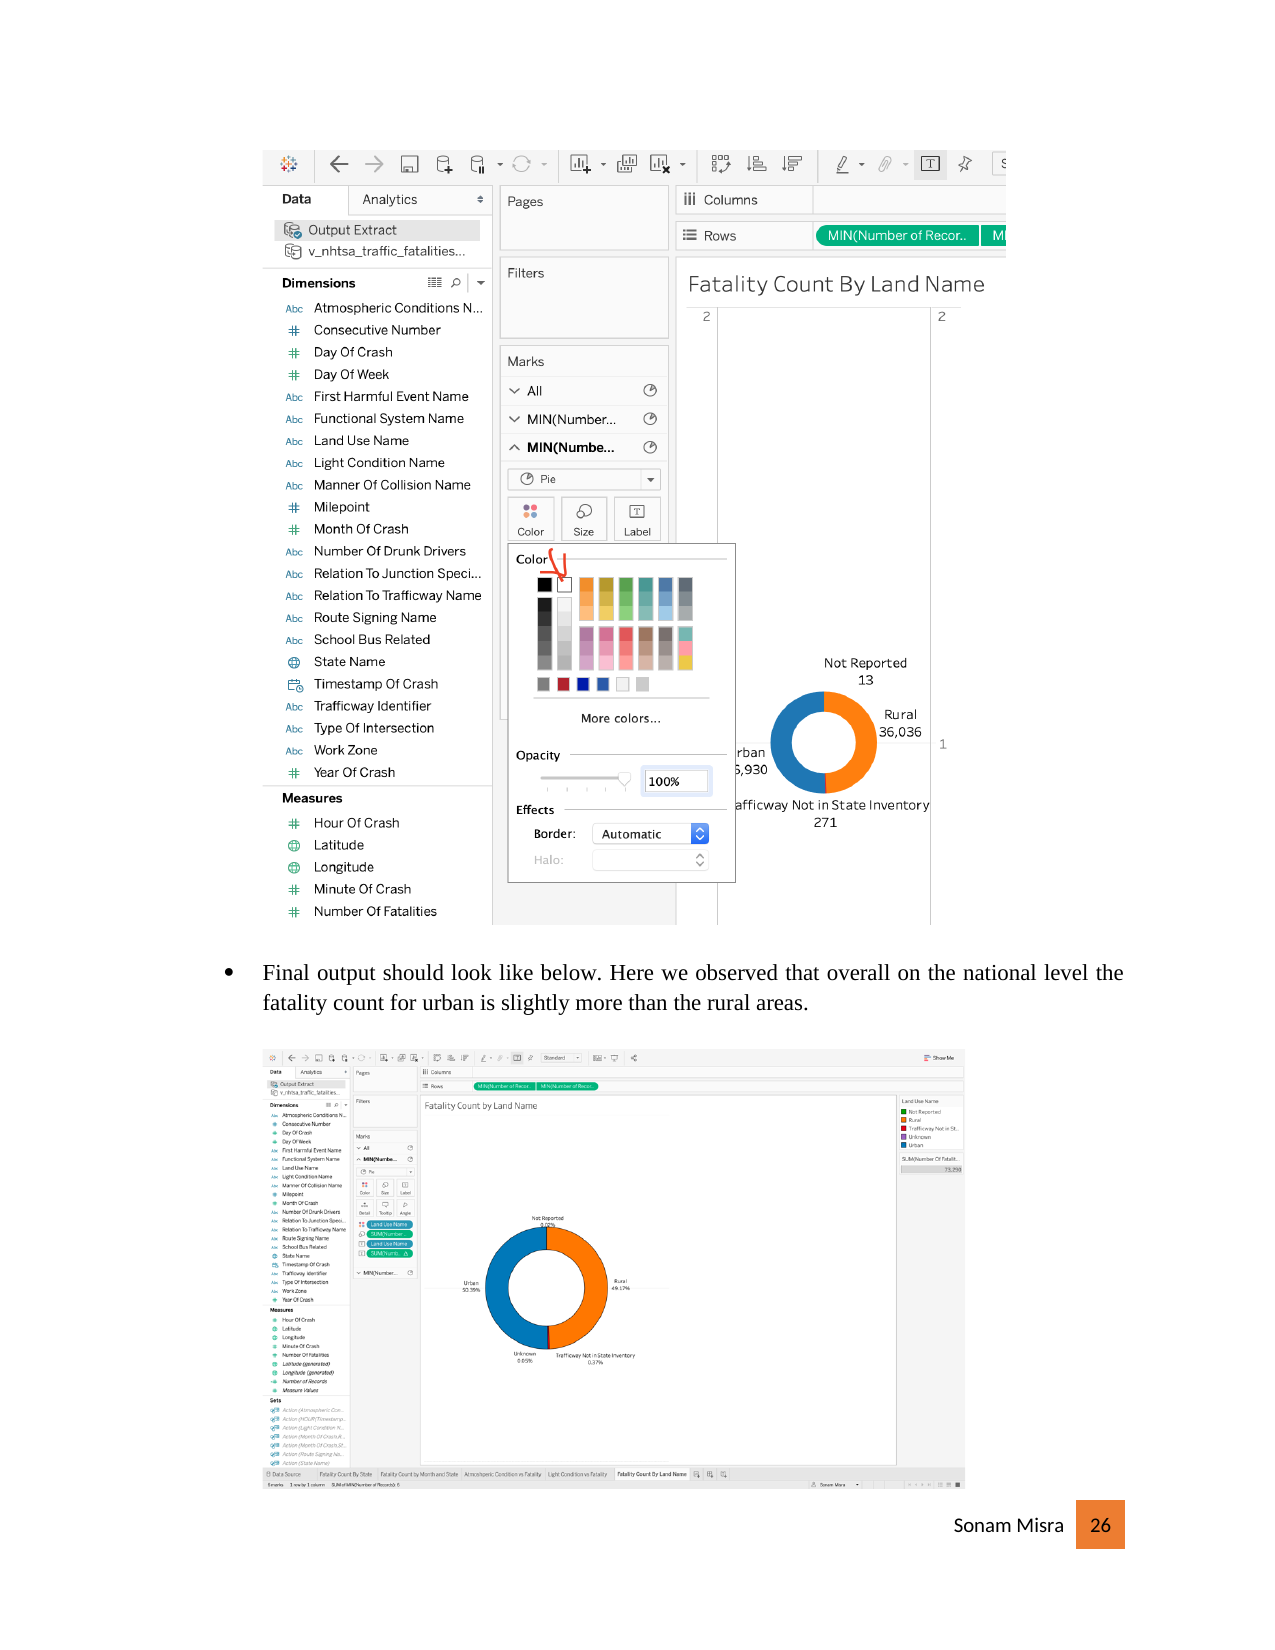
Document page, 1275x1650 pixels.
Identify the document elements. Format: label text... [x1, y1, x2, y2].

picture [262, 150, 1006, 925]
list Final output should look like below. Here we observed that overall on the national level the fatality count for urban is slightly more than the rural areas. [225, 959, 1125, 1016]
picture [262, 1049, 966, 1489]
